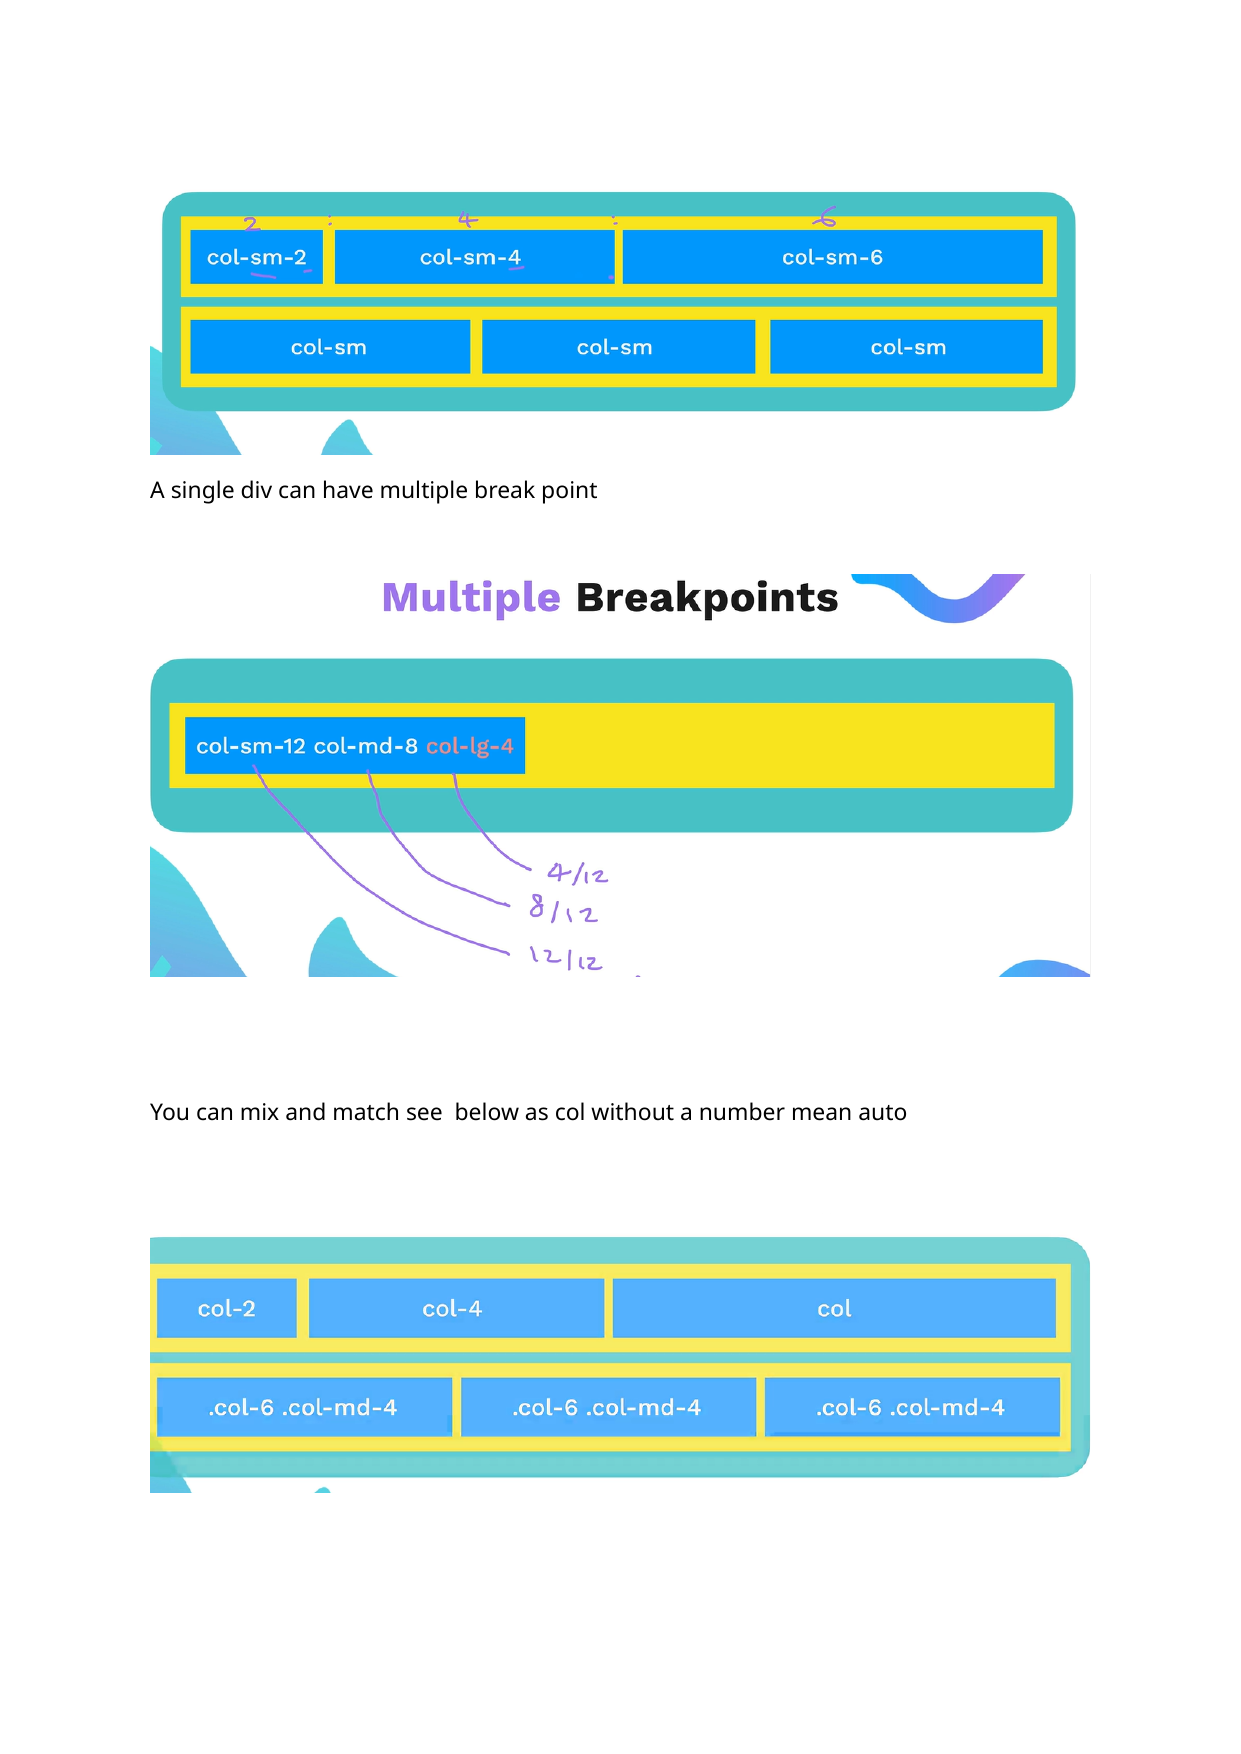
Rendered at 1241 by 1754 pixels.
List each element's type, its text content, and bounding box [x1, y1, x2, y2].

picture [150, 574, 1091, 977]
picture [150, 1197, 1091, 1493]
picture [150, 150, 1091, 455]
text You can mix and match see below as col without a number mean auto [150, 1096, 1090, 1128]
text A single div can have multiple break point [150, 474, 1090, 505]
